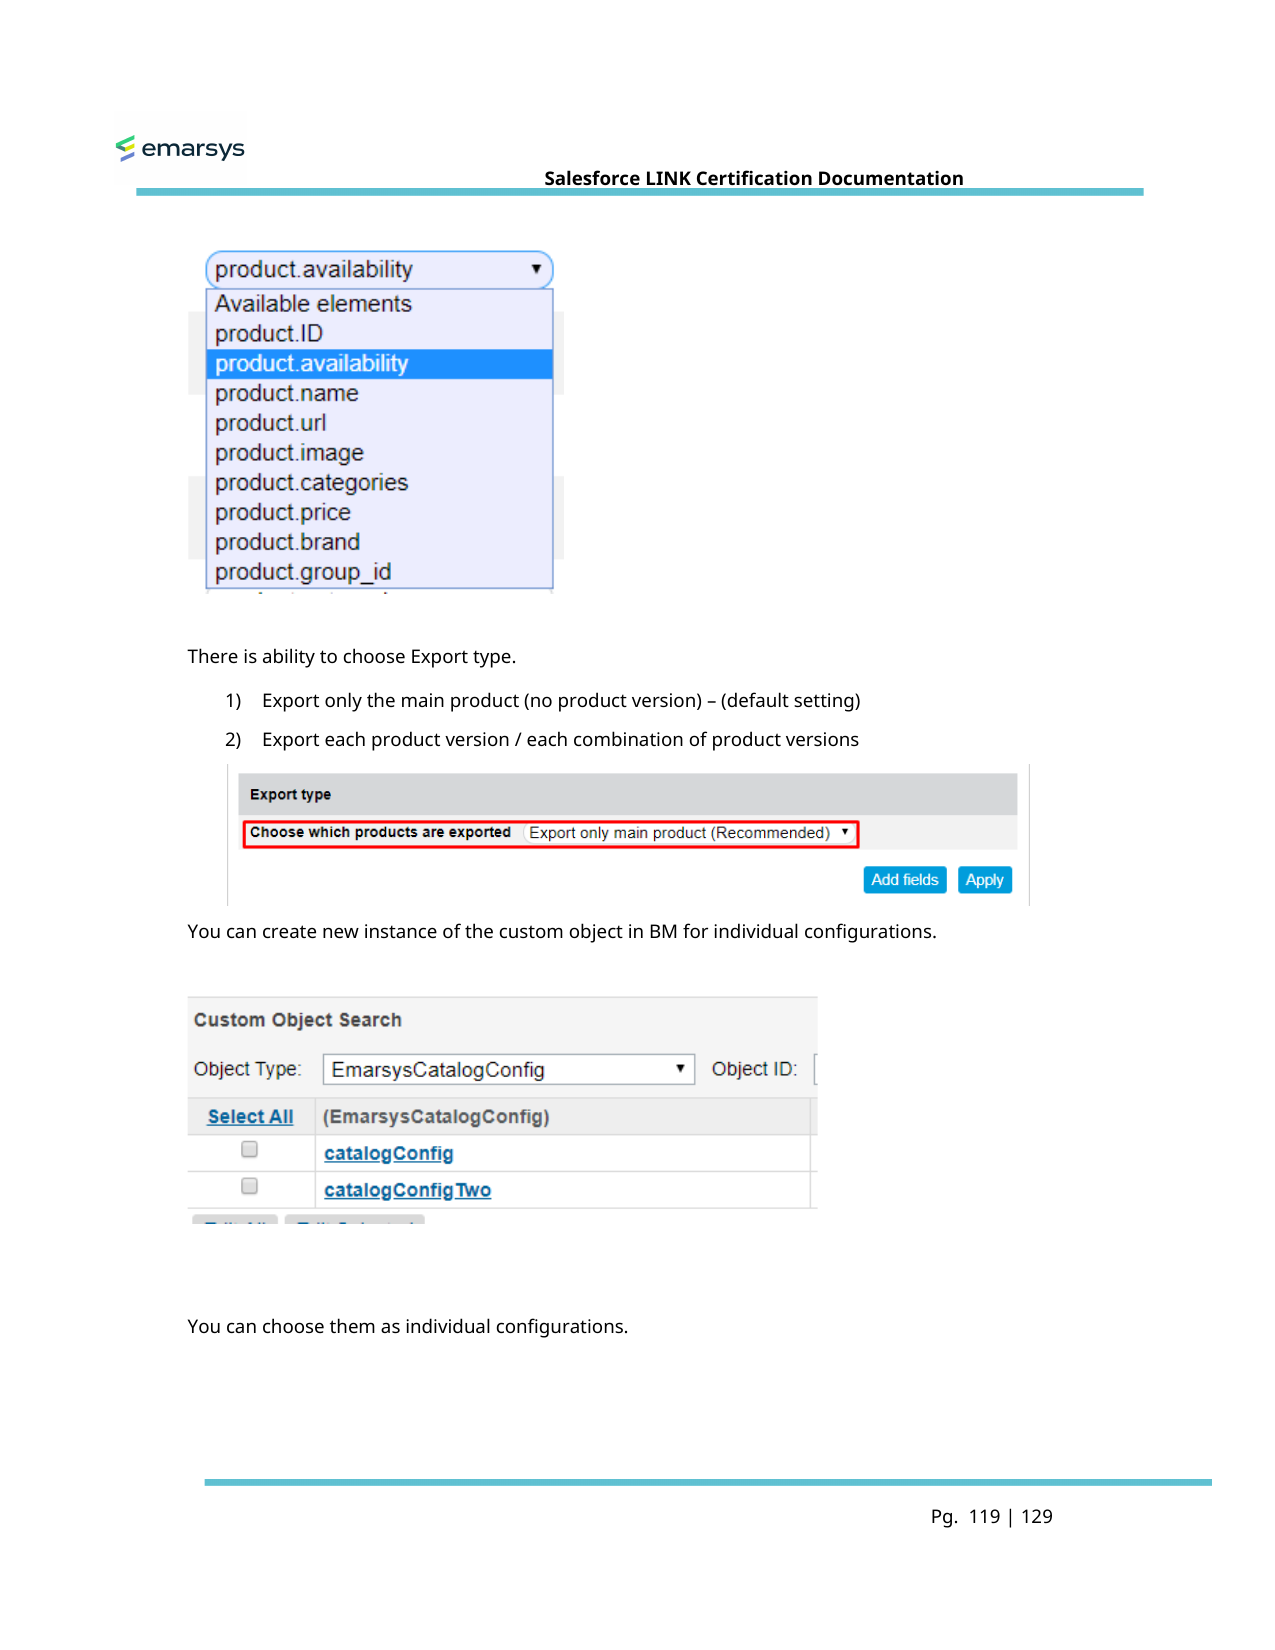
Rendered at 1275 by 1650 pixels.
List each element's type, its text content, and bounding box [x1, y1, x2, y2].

picture [136, 188, 1144, 196]
picture [187, 243, 564, 594]
text You can choose them as individual configurations. [187, 1313, 1087, 1338]
list Export only the main product (no product version) – (default setting) [225, 688, 1087, 713]
picture [113, 111, 247, 185]
list Export each product version / each combination of product versions [225, 726, 1087, 752]
text You can create new instance of the custom object in BM for individual configurations. [187, 918, 1087, 943]
picture [187, 994, 818, 1224]
text There is ability to choose Export type. [187, 643, 1087, 669]
picture [224, 764, 1032, 906]
picture [204, 1479, 1212, 1486]
